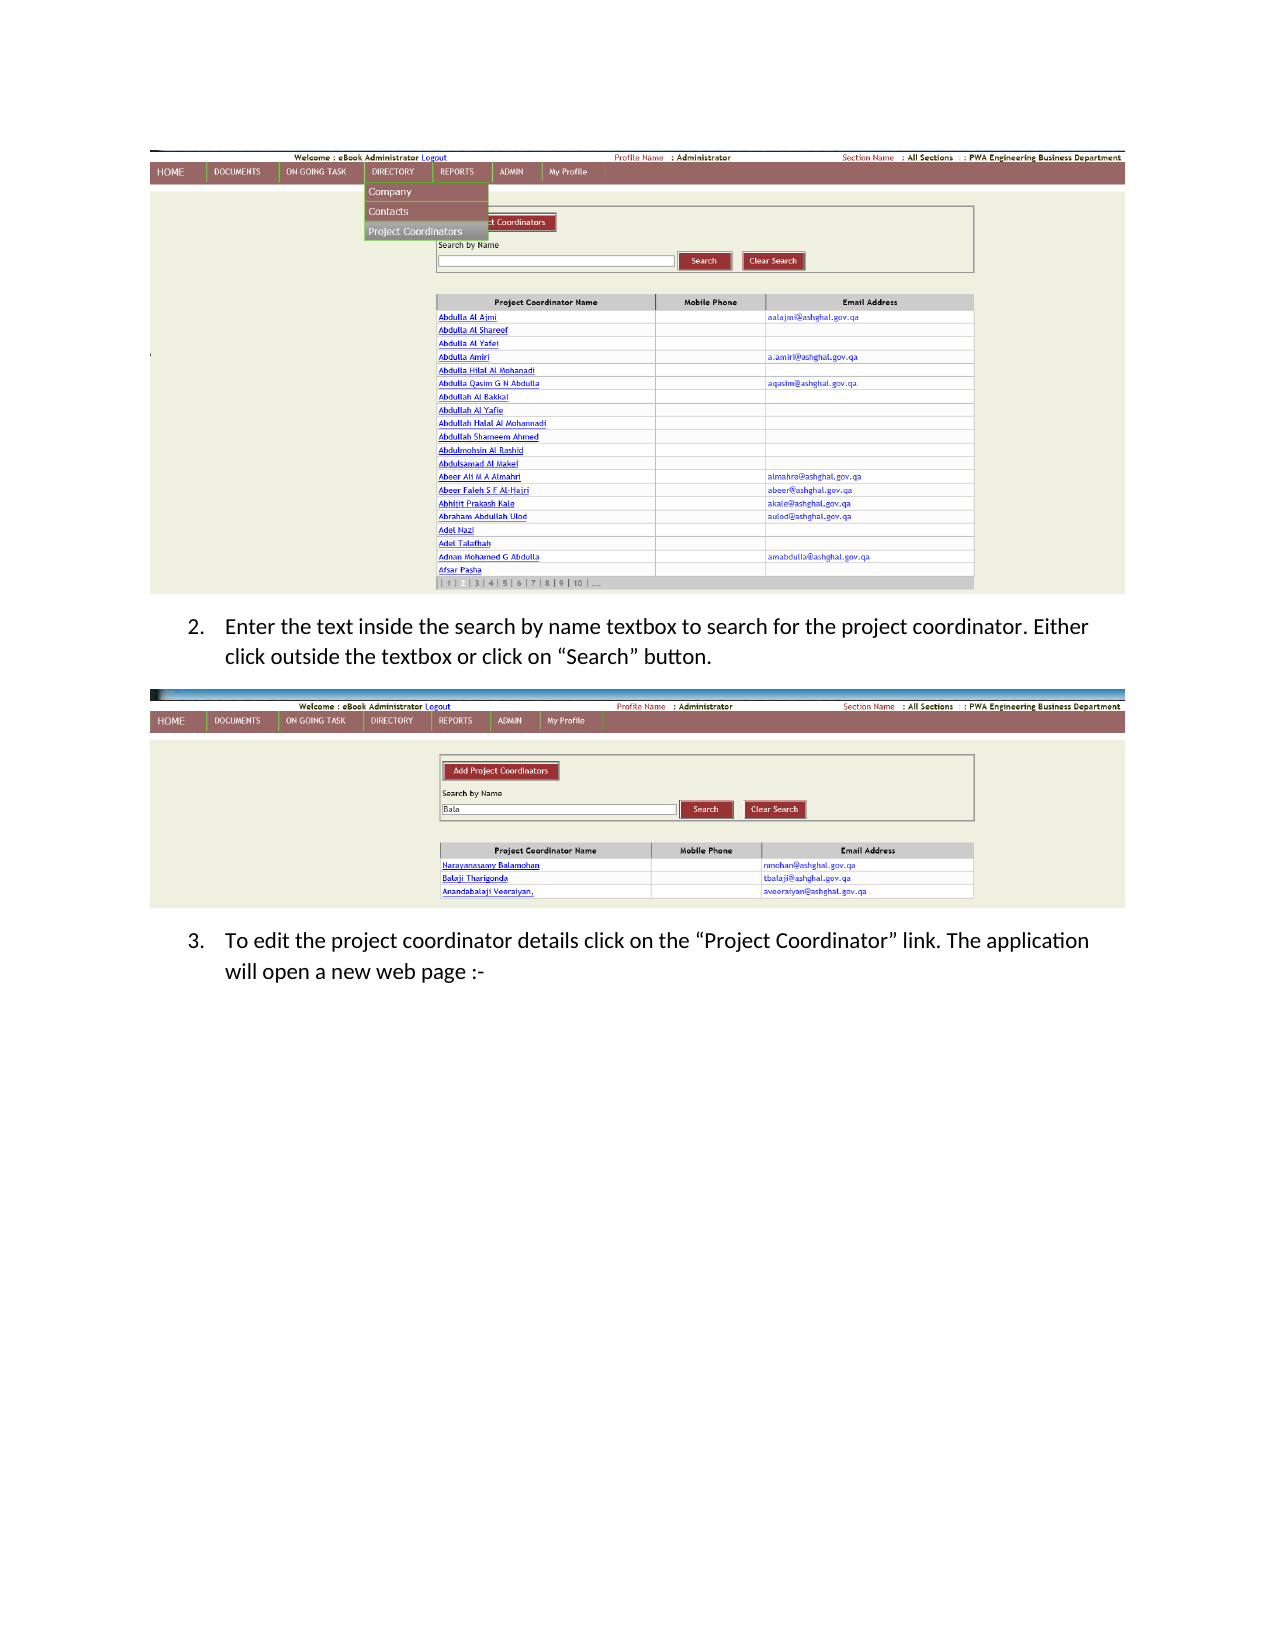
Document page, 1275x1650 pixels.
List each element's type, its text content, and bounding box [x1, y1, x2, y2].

picture [150, 150, 1125, 594]
picture [150, 689, 1125, 908]
list To edit the project coordinator details click on the “Project Coordinator” link. The application will open a new web page :- [187, 927, 1125, 985]
list Enter the text inside the search by name textbox to search for the project coordinator. Either click outside the textbox or click on “Search” button. [187, 612, 1125, 670]
